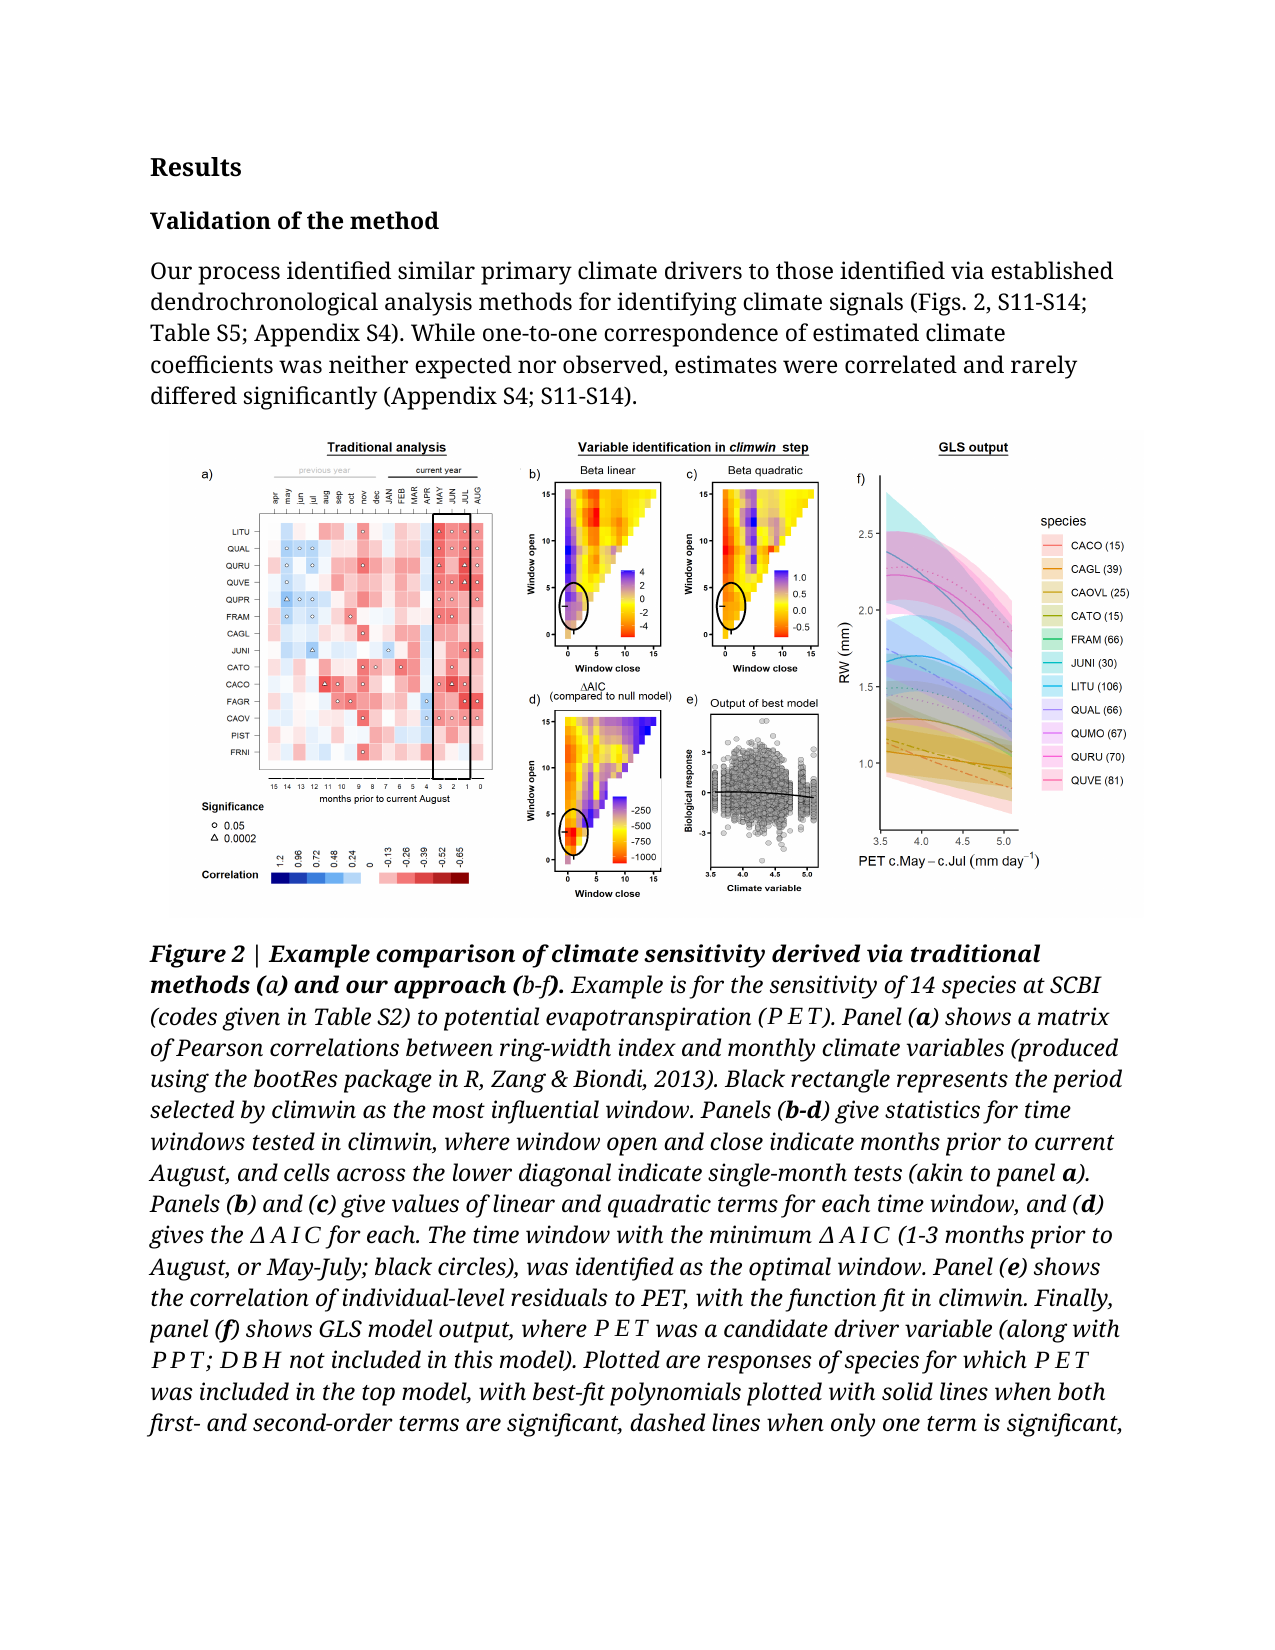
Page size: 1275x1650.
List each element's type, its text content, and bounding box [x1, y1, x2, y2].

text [150, 938, 1125, 1438]
picture [168, 430, 1144, 918]
subtitle Results [150, 150, 1125, 184]
text Our process identified similar primary climate drivers to those identified via established dendrochronological analysis methods for identifying climate signals (Figs. 2, S11-S14; Table S5; Appendix S4). While one-to-one correspondence of estimated climate coefficients was neither expected nor observed, estimates were correlated and rarely differed significantly (Appendix S4; S11-S14). [150, 255, 1125, 411]
subtitle Validation of the method [150, 205, 1125, 236]
